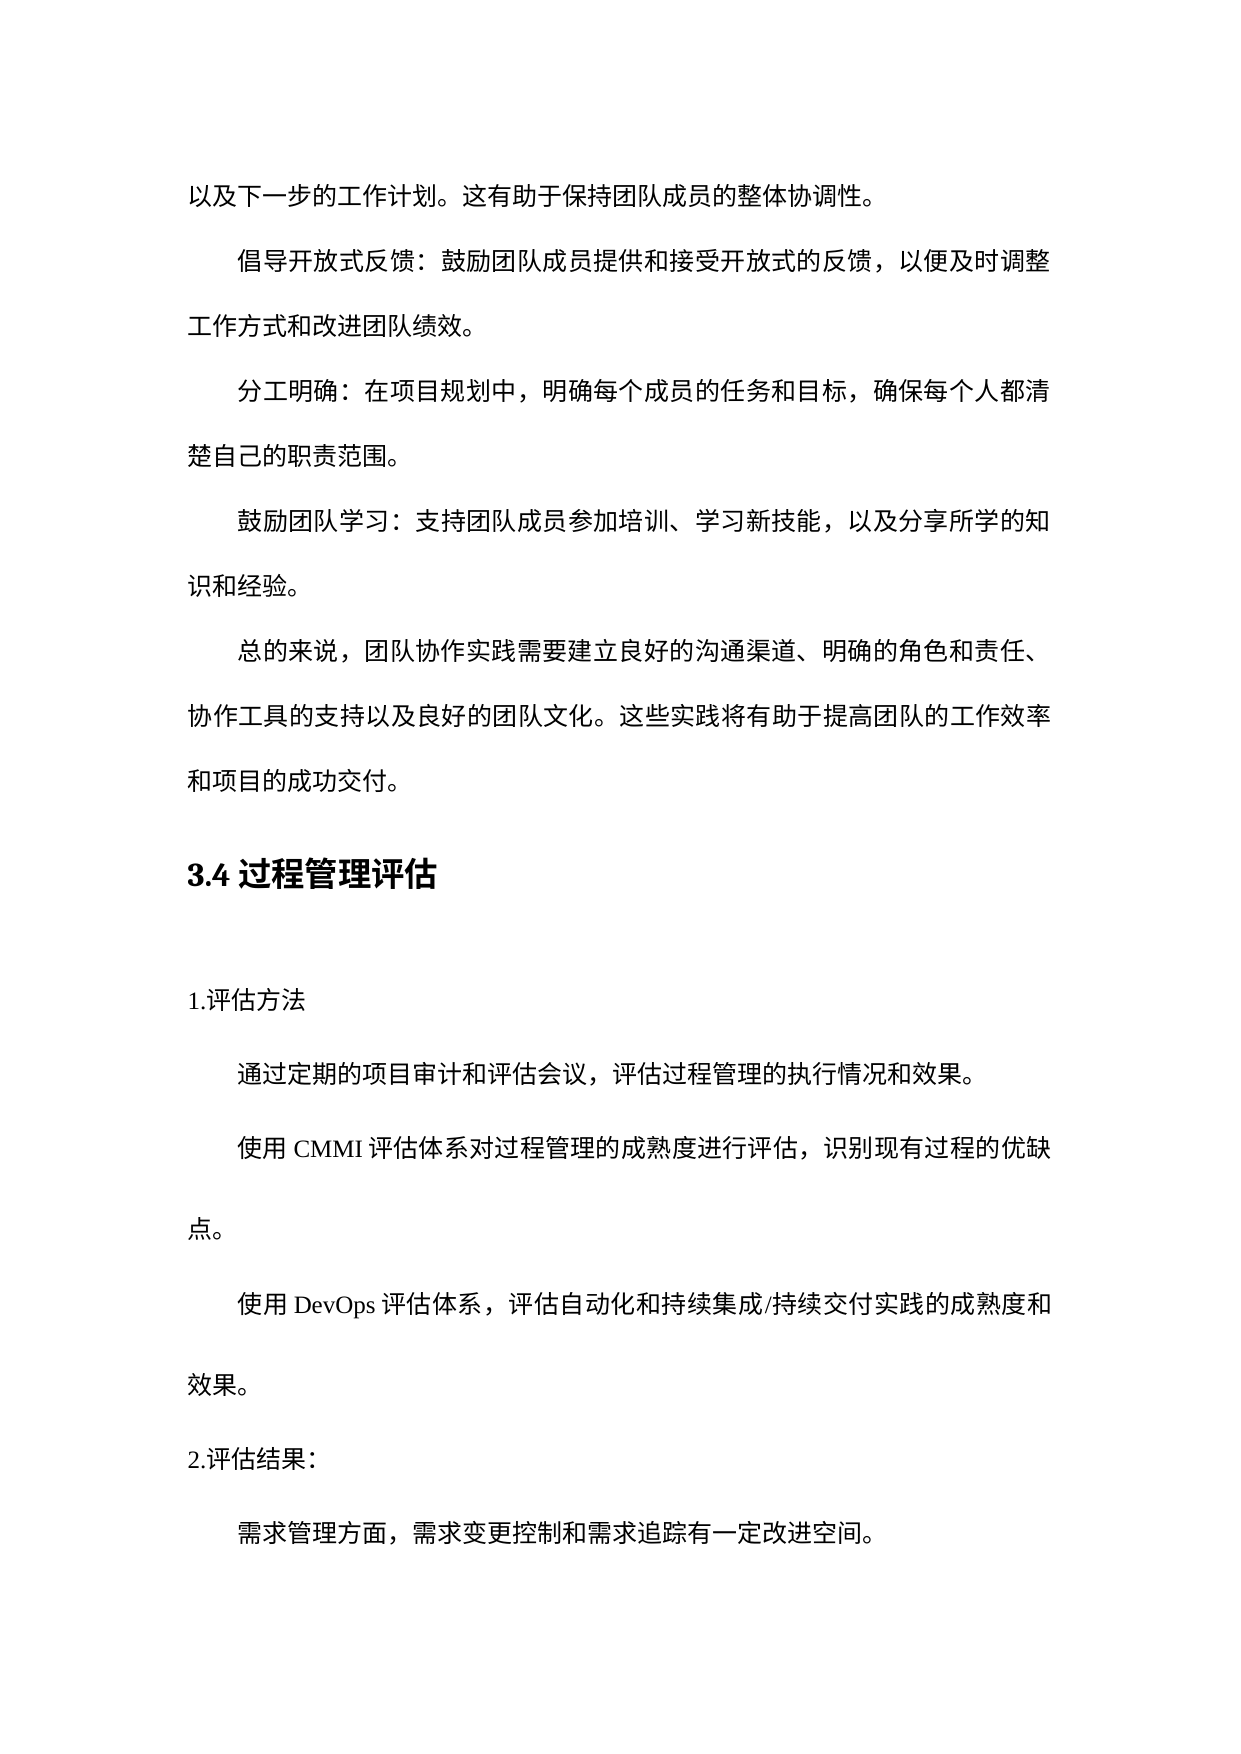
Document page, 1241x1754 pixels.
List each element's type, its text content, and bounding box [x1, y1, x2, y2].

text 倡导开放式反馈：鼓励团队成员提供和接受开放式的反馈，以便及时调整工作方式和改进团队绩效。 [187, 227, 1053, 357]
text 2.评估结果： [187, 1425, 1053, 1490]
text 分工明确：在项目规划中，明确每个成员的任务和目标，确保每个人都清楚自己的职责范围。 [187, 357, 1053, 487]
text 使用CMMI评估体系对过程管理的成熟度进行评估，识别现有过程的优缺点。 [187, 1114, 1053, 1261]
text 总的来说，团队协作实践需要建立良好的沟通渠道、明确的角色和责任、协作工具的支持以及良好的团队文化。这些实践将有助于提高团队的工作效率和项目的成功交付。 [187, 617, 1053, 812]
text 1.评估方法 [187, 966, 1053, 1031]
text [187, 162, 1053, 227]
text 使用DevOps评估体系，评估自动化和持续集成/持续交付实践的成熟度和效果。 [187, 1270, 1053, 1416]
text 需求管理方面，需求变更控制和需求追踪有一定改进空间。 [187, 1499, 1053, 1564]
text 通过定期的项目审计和评估会议，评估过程管理的执行情况和效果。 [187, 1040, 1053, 1105]
subtitle 3.4 过程管理评估 [187, 839, 1053, 904]
text 鼓励团队学习：支持团队成员参加培训、学习新技能，以及分享所学的知识和经验。 [187, 487, 1053, 617]
